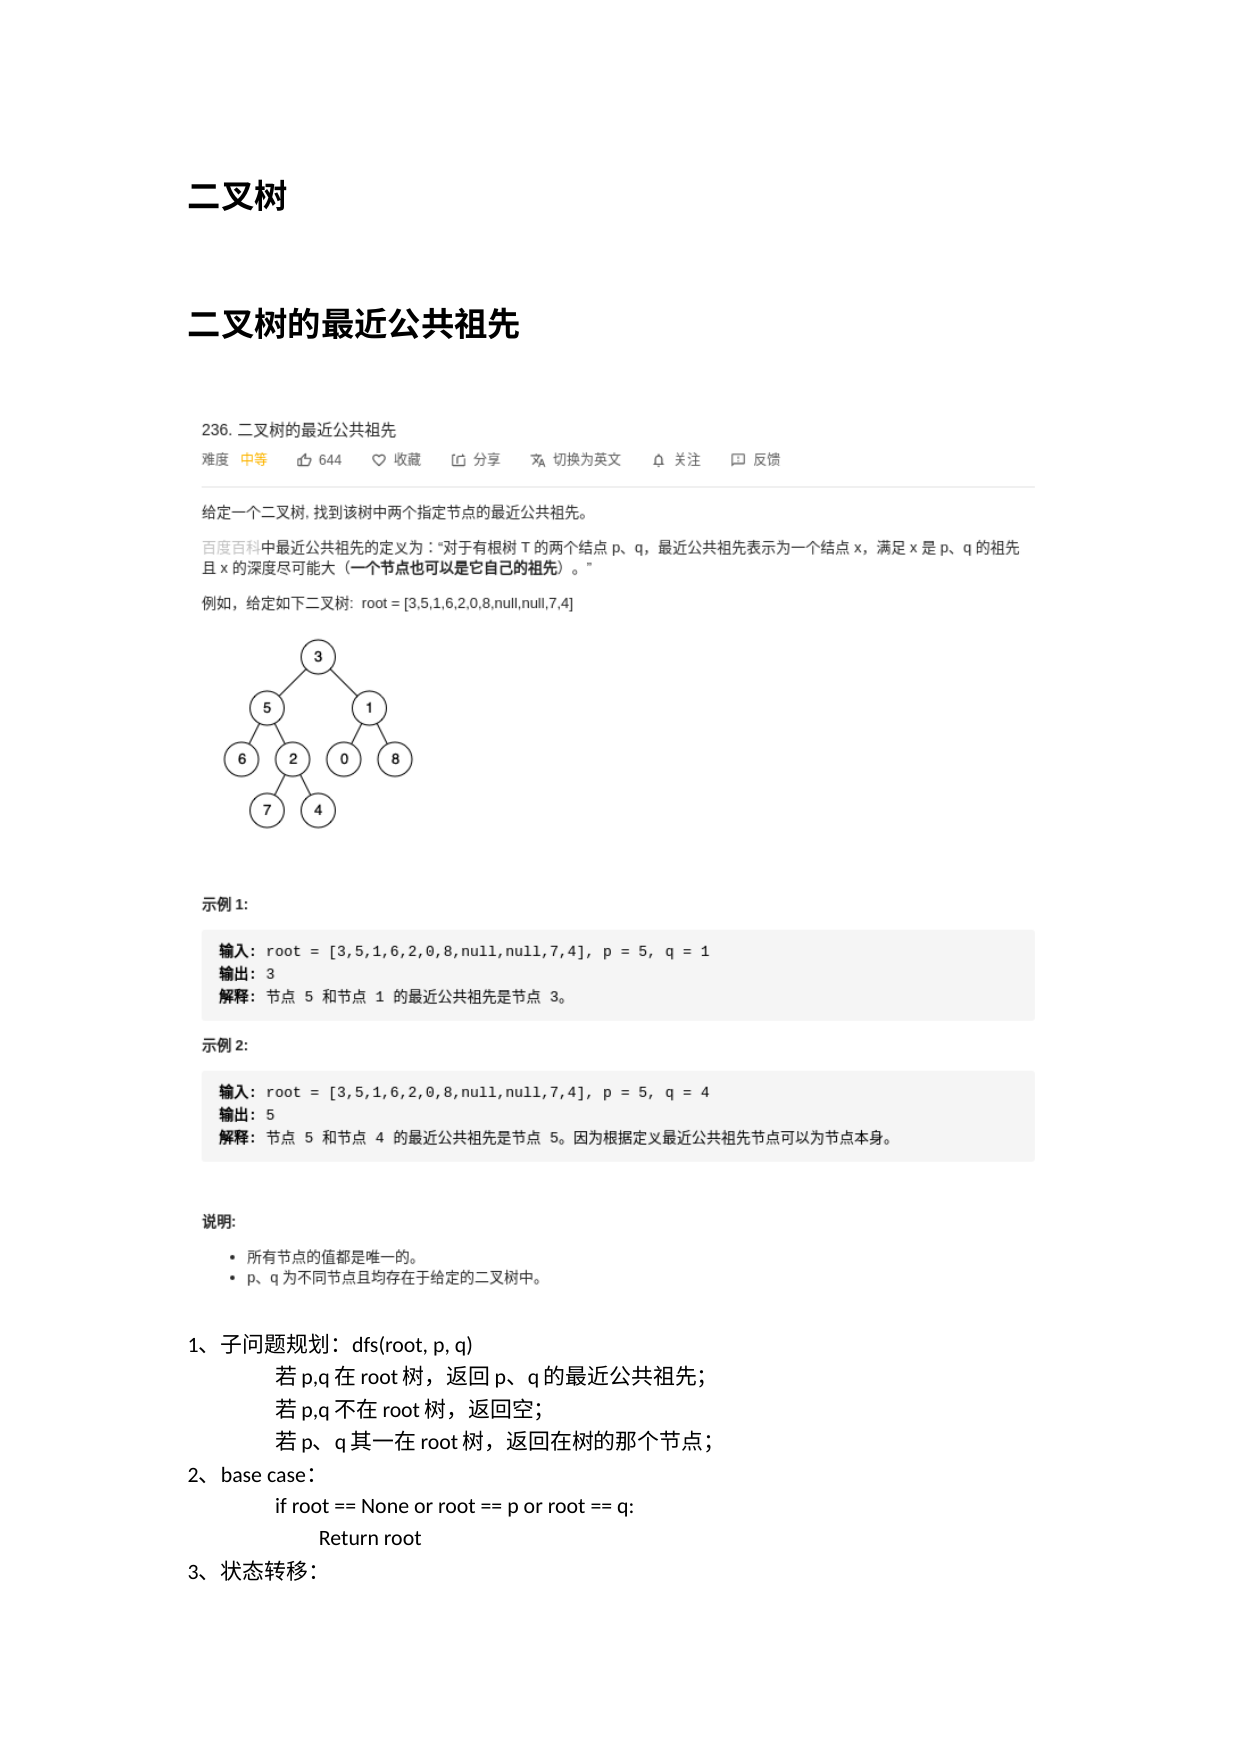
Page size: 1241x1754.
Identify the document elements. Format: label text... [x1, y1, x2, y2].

list 若p、q其一在root树，返回在树的那个节点； [231, 1424, 1053, 1456]
list base case： [187, 1456, 1053, 1489]
subtitle 二叉树的最近公共祖先 [187, 289, 1053, 354]
list if root == None or root == p or root == q: [231, 1489, 1053, 1521]
list 状态转移： [187, 1554, 1053, 1586]
picture [187, 416, 1052, 1296]
list 若p,q不在root树，返回空； [231, 1391, 1053, 1424]
list 子问题规划：dfs(root, p, q) [187, 1326, 1053, 1359]
list 若p,q在root树，返回p、q的最近公共祖先； [231, 1359, 1053, 1391]
list Return root [275, 1521, 1053, 1554]
subtitle 二叉树 [187, 162, 1053, 227]
